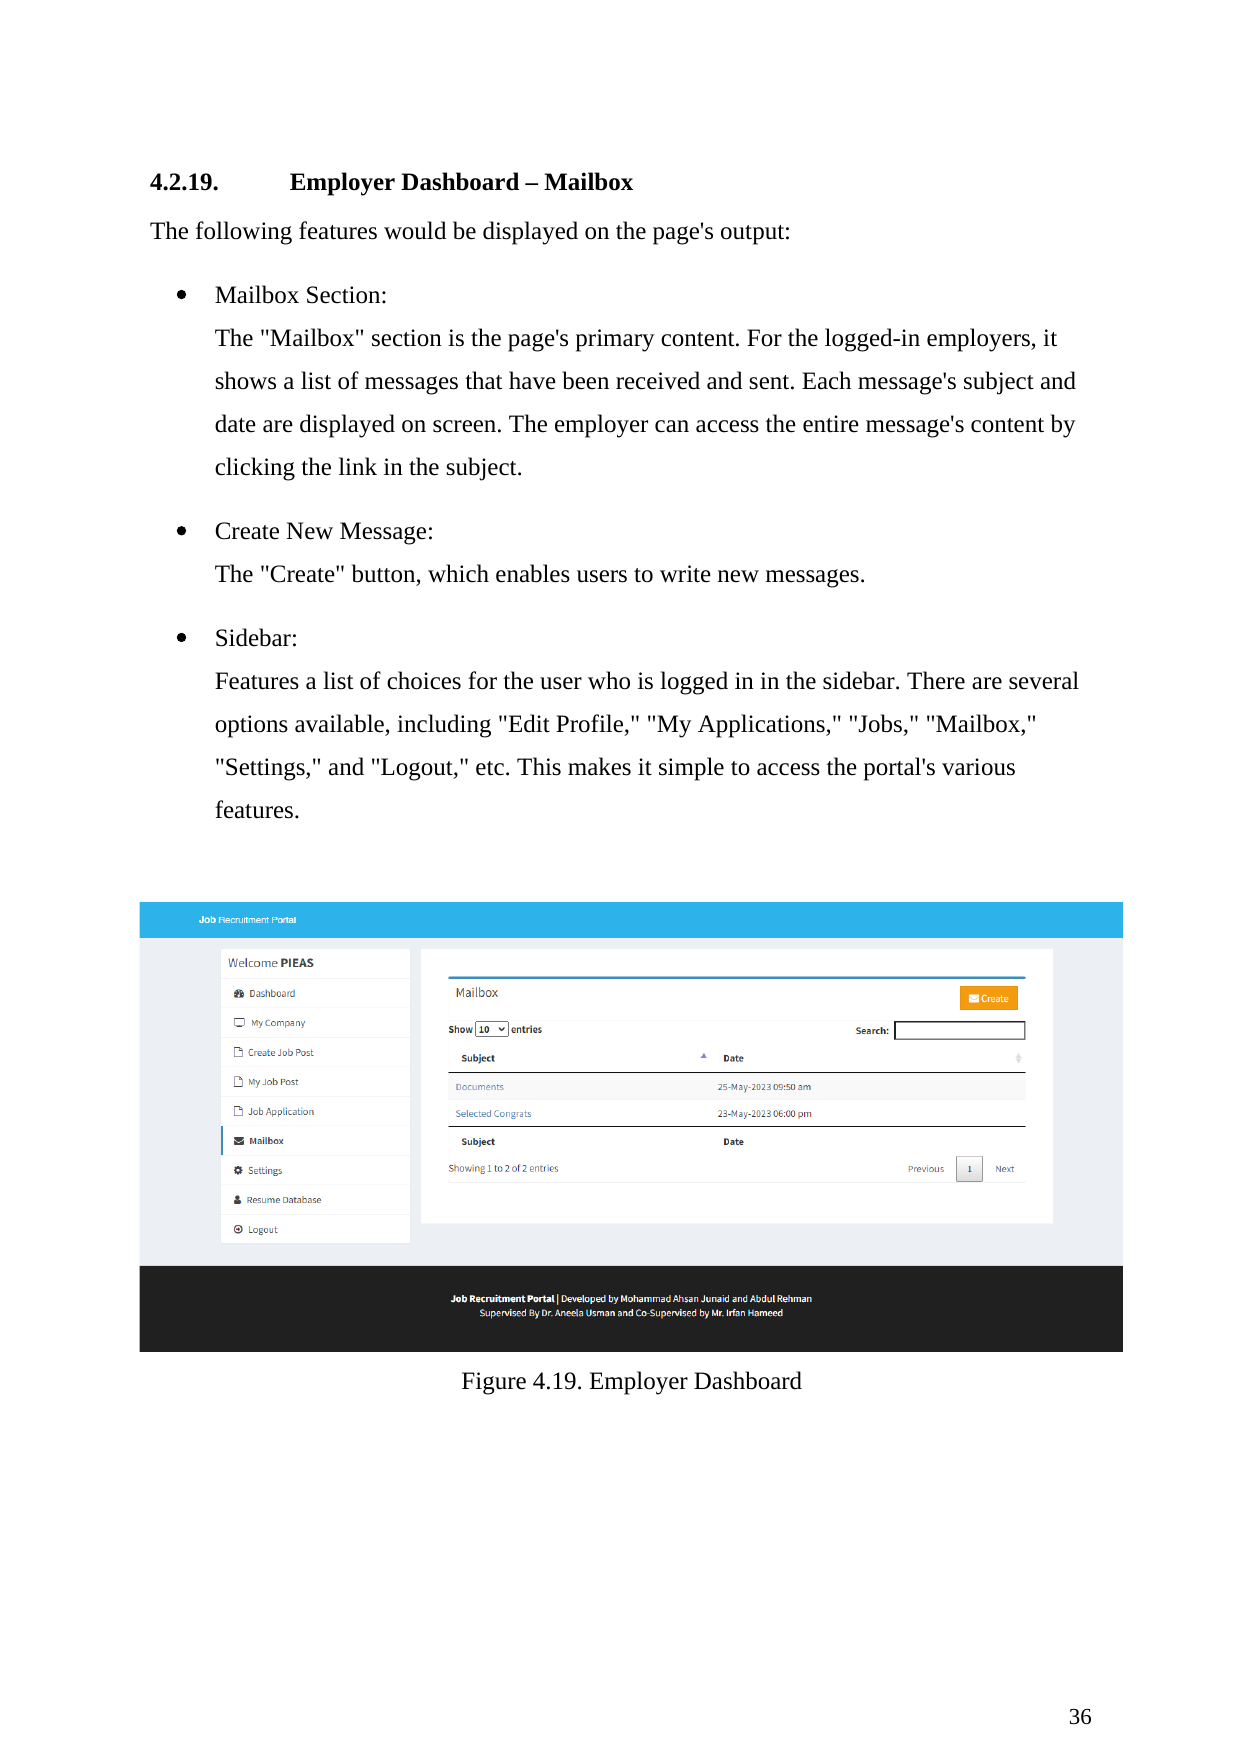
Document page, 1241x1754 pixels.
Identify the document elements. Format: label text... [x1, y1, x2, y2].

list Mailbox Section: The "Mailbox" section is the page's primary content. For the logged-in employers, it shows a list of messages that have been received and sent. Each message's subject and date are displayed on screen. The employer can access the entire message's content by clicking the link in the subject. [177, 280, 1091, 481]
subtitle Employer Dashboard – Mailbox [150, 167, 1123, 196]
text The following features would be displayed on the page's output: [150, 216, 1091, 245]
list Create New Message: The "Create" button, which enables users to write new messages. [177, 516, 1091, 588]
text Figure 4.19. Employer Dashboard [139, 1366, 1123, 1395]
picture [139, 902, 1123, 1352]
list Sidebar: Features a list of choices for the user who is logged in in the sidebar. There are several options available, including "Edit Profile," "My Applications," "Jobs," "Mailbox," "Settings," and "Logout," etc. This makes it simple to access the portal's various features. [177, 623, 1091, 867]
